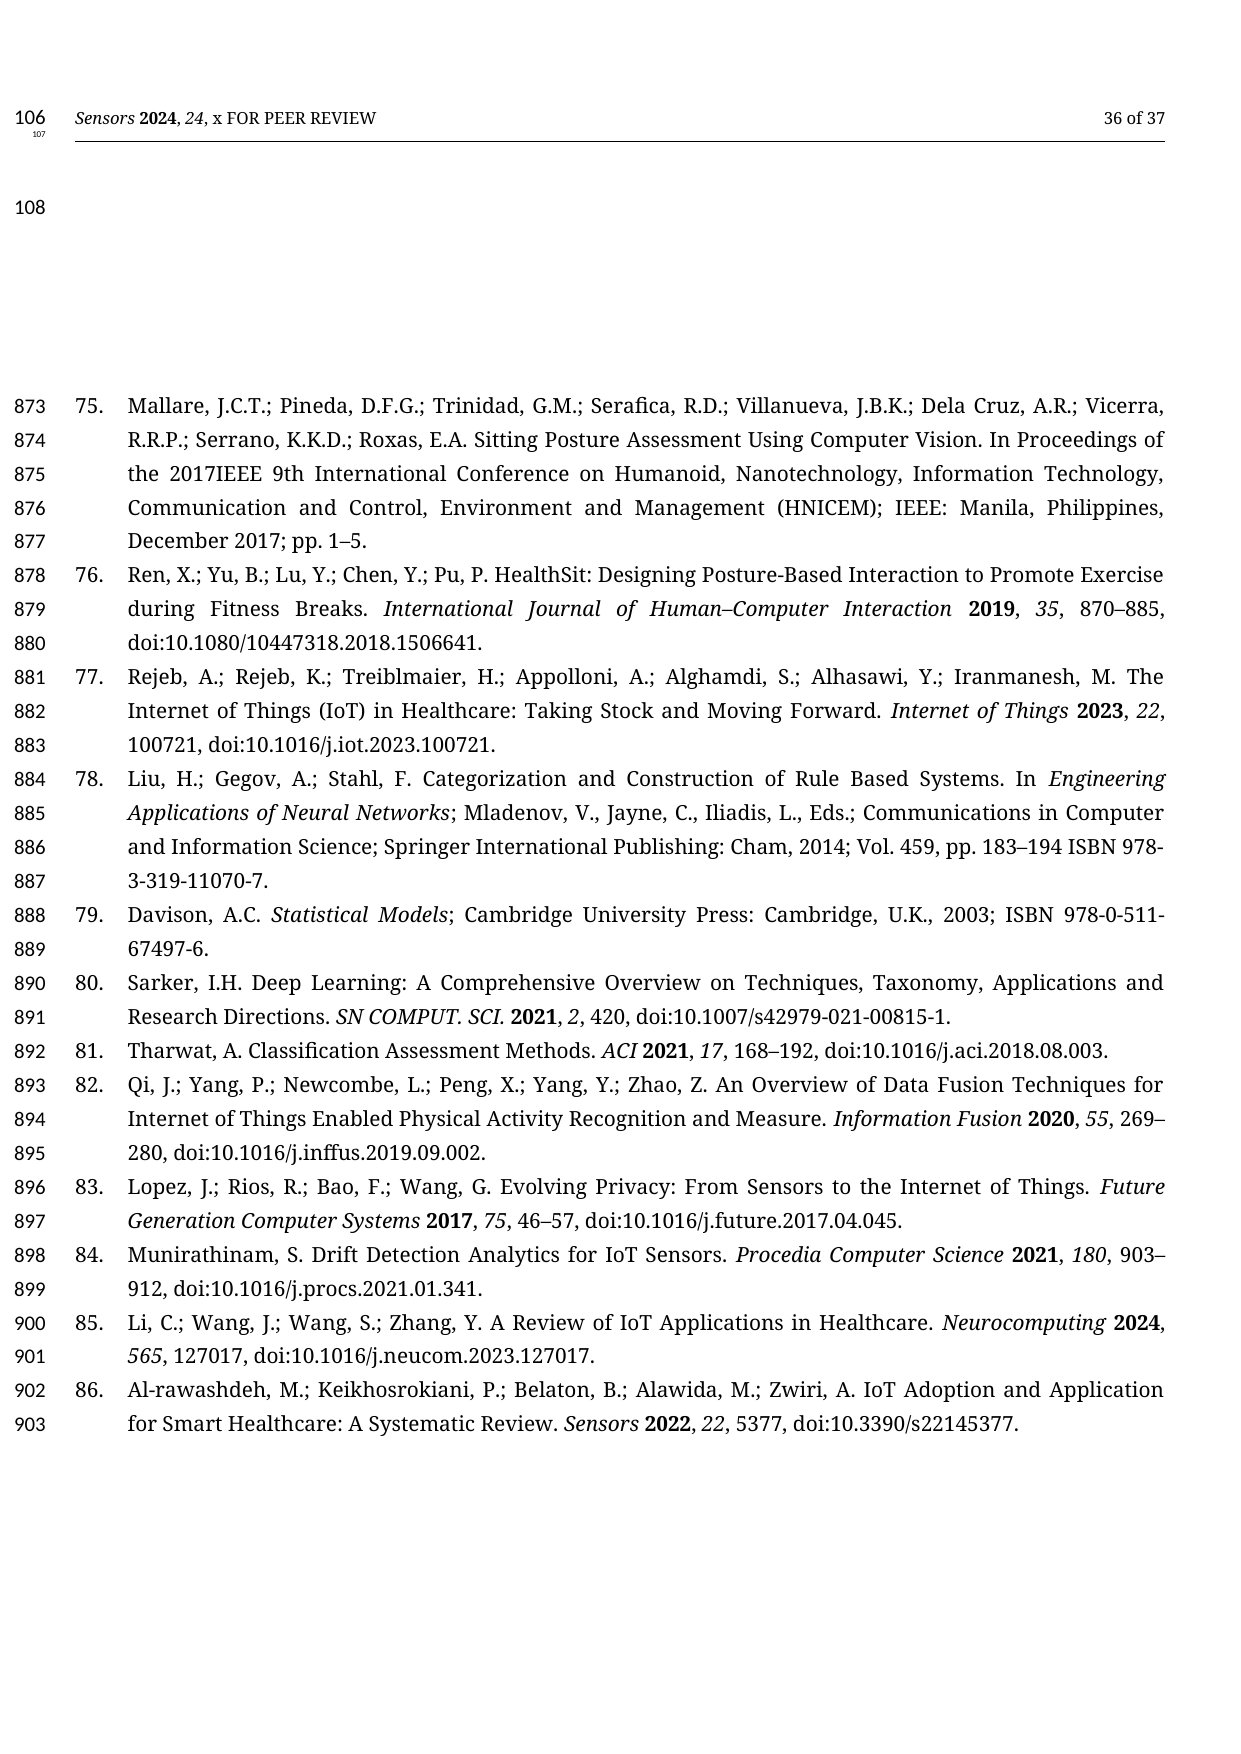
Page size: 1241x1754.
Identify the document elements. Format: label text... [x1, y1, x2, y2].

text 86. Al-rawashdeh, M.; Keikhosrokiani, P.; Belaton, B.; Alawida, M.; Zwiri, A. IoT Adoption and Application for Smart Healthcare: A Systematic Review. Sensors 2022, 22, 5377, doi:10.3390/s22145377. [75, 1373, 1165, 1441]
text 76. Ren, X.; Yu, B.; Lu, Y.; Chen, Y.; Pu, P. HealthSit: Designing Posture-Based Interaction to Promote Exercise during Fitness Breaks. International Journal of Human–Computer Interaction 2019, 35, 870–885, doi:10.1080/10447318.2018.1506641. [75, 558, 1165, 660]
text 75. Mallare, J.C.T.; Pineda, D.F.G.; Trinidad, G.M.; Serafica, R.D.; Villanueva, J.B.K.; Dela Cruz, A.R.; Vicerra, R.R.P.; Serrano, K.K.D.; Roxas, E.A. Sitting Posture Assessment Using Computer Vision. In Proceedings of the 2017IEEE 9th International Conference on Humanoid, Nanotechnology, Information Technology, Communication and Control, Environment and Management (HNICEM); IEEE: Manila, Philippines, December 2017; pp. 1–5. [75, 388, 1165, 558]
text 80. Sarker, I.H. Deep Learning: A Comprehensive Overview on Techniques, Taxonomy, Applications and Research Directions. SN COMPUT. SCI. 2021, 2, 420, doi:10.1007/s42979-021-00815-1. [75, 965, 1165, 1033]
text 83. Lopez, J.; Rios, R.; Bao, F.; Wang, G. Evolving Privacy: From Sensors to the Internet of Things. Future Generation Computer Systems 2017, 75, 46–57, doi:10.1016/j.future.2017.04.045. [75, 1169, 1165, 1237]
text 84. Munirathinam, S. Drift Detection Analytics for IoT Sensors. Procedia Computer Science 2021, 180, 903–912, doi:10.1016/j.procs.2021.01.341. [75, 1237, 1165, 1305]
text 85. Li, C.; Wang, J.; Wang, S.; Zhang, Y. A Review of IoT Applications in Healthcare. Neurocomputing 2024, 565, 127017, doi:10.1016/j.neucom.2023.127017. [75, 1305, 1165, 1373]
text 82. Qi, J.; Yang, P.; Newcombe, L.; Peng, X.; Yang, Y.; Zhao, Z. An Overview of Data Fusion Techniques for Internet of Things Enabled Physical Activity Recognition and Measure. Information Fusion 2020, 55, 269–280, doi:10.1016/j.inffus.2019.09.002. [75, 1067, 1165, 1169]
text 81. Tharwat, A. Classification Assessment Methods. ACI 2021, 17, 168–192, doi:10.1016/j.aci.2018.08.003. [75, 1033, 1165, 1067]
text 79. Davison, A.C. Statistical Models; Cambridge University Press: Cambridge, U.K., 2003; ISBN 978-0-511-67497-6. [75, 897, 1165, 965]
text 78. Liu, H.; Gegov, A.; Stahl, F. Categorization and Construction of Rule Based Systems. In Engineering Applications of Neural Networks; Mladenov, V., Jayne, C., Iliadis, L., Eds.; Communications in Computer and Information Science; Springer International Publishing: Cham, 2014; Vol. 459, pp. 183–194 ISBN 978-3-319-11070-7. [75, 762, 1165, 897]
text 77. Rejeb, A.; Rejeb, K.; Treiblmaier, H.; Appolloni, A.; Alghamdi, S.; Alhasawi, Y.; Iranmanesh, M. The Internet of Things (IoT) in Healthcare: Taking Stock and Moving Forward. Internet of Things 2023, 22, 100721, doi:10.1016/j.iot.2023.100721. [75, 660, 1165, 762]
